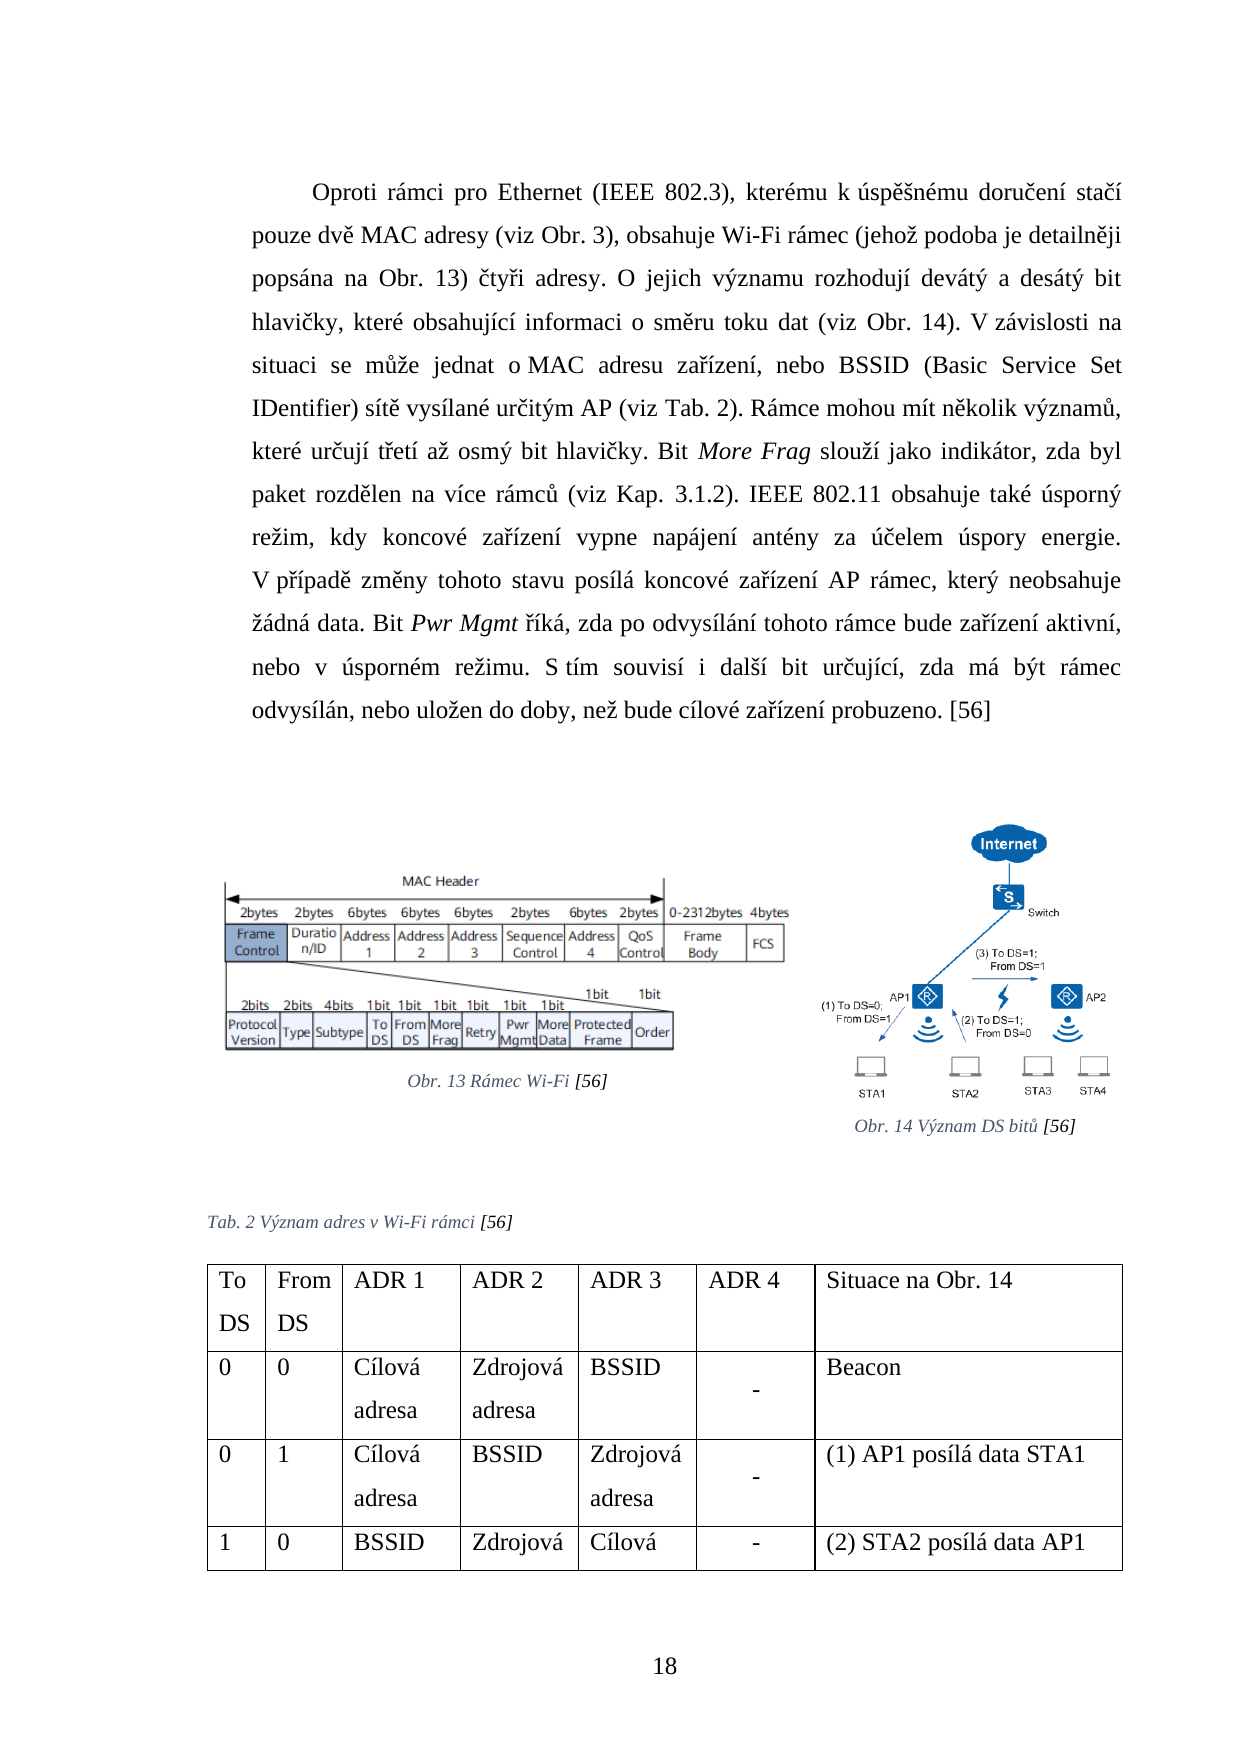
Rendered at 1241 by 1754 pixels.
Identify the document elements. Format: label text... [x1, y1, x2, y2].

text Tab. Význam adres v Wi-Fi rámci [207, 1211, 1122, 1232]
table_cell 1 [208, 1527, 265, 1570]
table_cell Zdrojová adresa [461, 1527, 578, 1570]
table_header From DS [266, 1265, 342, 1351]
table_cell 0 [266, 1352, 342, 1438]
table_cell - [697, 1527, 814, 1570]
table_header Obr. Rámec Wi-Fi [207, 824, 809, 1168]
picture [218, 869, 799, 1056]
table_cell Beacon [816, 1352, 1122, 1438]
table_cell 0 [208, 1352, 265, 1438]
table_cell 0 [266, 1527, 342, 1570]
table_cell Zdrojová adresa [461, 1352, 578, 1438]
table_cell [816, 1527, 1122, 1570]
picture [821, 824, 1111, 1101]
table_cell Cílová adresa [343, 1440, 460, 1526]
table_cell 1 [266, 1440, 342, 1526]
table_cell 0 [208, 1440, 265, 1526]
table_cell BSSID [579, 1352, 696, 1438]
table_cell - [697, 1440, 814, 1526]
table_header Obr. Význam DS bitů [810, 824, 1122, 1168]
table_header ADR 2 [461, 1265, 578, 1351]
table_cell BSSID [343, 1527, 460, 1570]
table_cell Cílová adresa [579, 1527, 696, 1570]
table_cell - [697, 1352, 814, 1438]
table_header ADR 3 [579, 1265, 696, 1351]
table_cell (1) AP1 posílá data STA1 [816, 1440, 1122, 1526]
table_cell Cílová adresa [343, 1352, 460, 1438]
table_header To DS [208, 1265, 265, 1351]
table_cell BSSID [461, 1440, 578, 1526]
table_cell Zdrojová adresa [579, 1440, 696, 1526]
table_header ADR 4 [697, 1265, 814, 1351]
text Oproti rámci pro Ethernet (IEEE 802.3), kterému k úspěšnému doručení stačí pouze dvě MAC adresy (viz Obr. 3), obsahuje Wi-Fi rámec (jehož podoba je detailněji popsána na Obr. 13) čtyři adresy. O jejich významu rozhodují devátý a desátý bit hlavičky, které obsahující informaci o směru toku dat (viz Obr. 14). V závislosti na situaci se může jednat o MAC adresu zařízení, nebo BSSID (Basic Service Set IDentifier) sítě vysílané určitým AP (viz Tab. 2). Rámce mohou mít několik významů, které určují třetí až osmý bit hlavičky. Bit More Frag slouží jako indikátor, zda byl paket rozdělen na více rámců (viz Kap. 3.1.2). IEEE 802.11 obsahuje také úsporný režim, kdy koncové zařízení vypne napájení antény za účelem úspory energie. V případě změny tohoto stavu posílá koncové zařízení AP rámec, který neobsahuje žádná data. Bit Pwr Mgmt říká, zda po odvysílání tohoto rámce bude zařízení aktivní, nebo v úsporném režimu. S tím souvisí i další bit určující, zda má být rámec odvysílán, nebo uložen do doby, než bude cílové zařízení probuzeno. [252, 177, 1122, 723]
table_header ADR 1 [343, 1265, 460, 1351]
table_header Situace na Obr. 14 [816, 1265, 1122, 1351]
